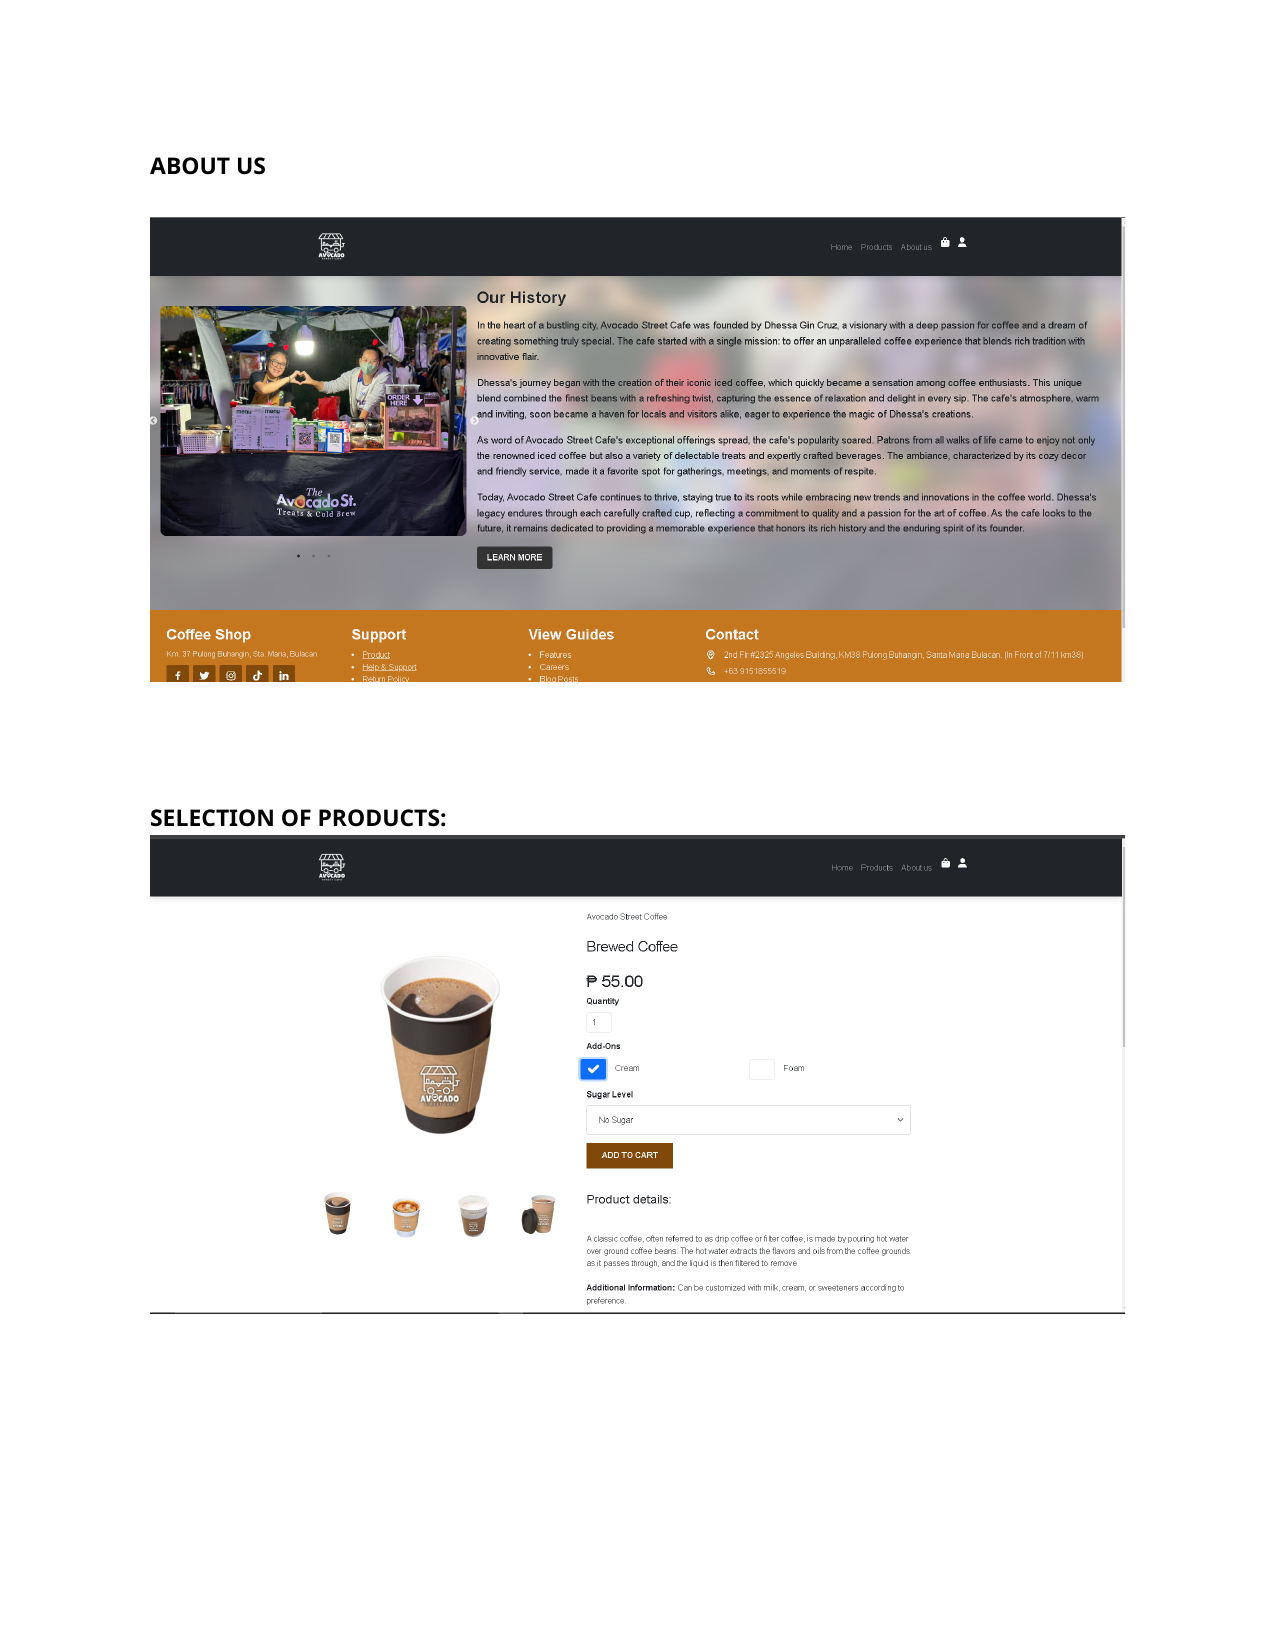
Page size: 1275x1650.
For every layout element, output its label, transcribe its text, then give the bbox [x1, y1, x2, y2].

text SELECTION OF PRODUCTS: [150, 802, 1125, 835]
picture [150, 217, 1125, 682]
text ABOUT US [150, 150, 1125, 217]
picture [150, 835, 1125, 1314]
